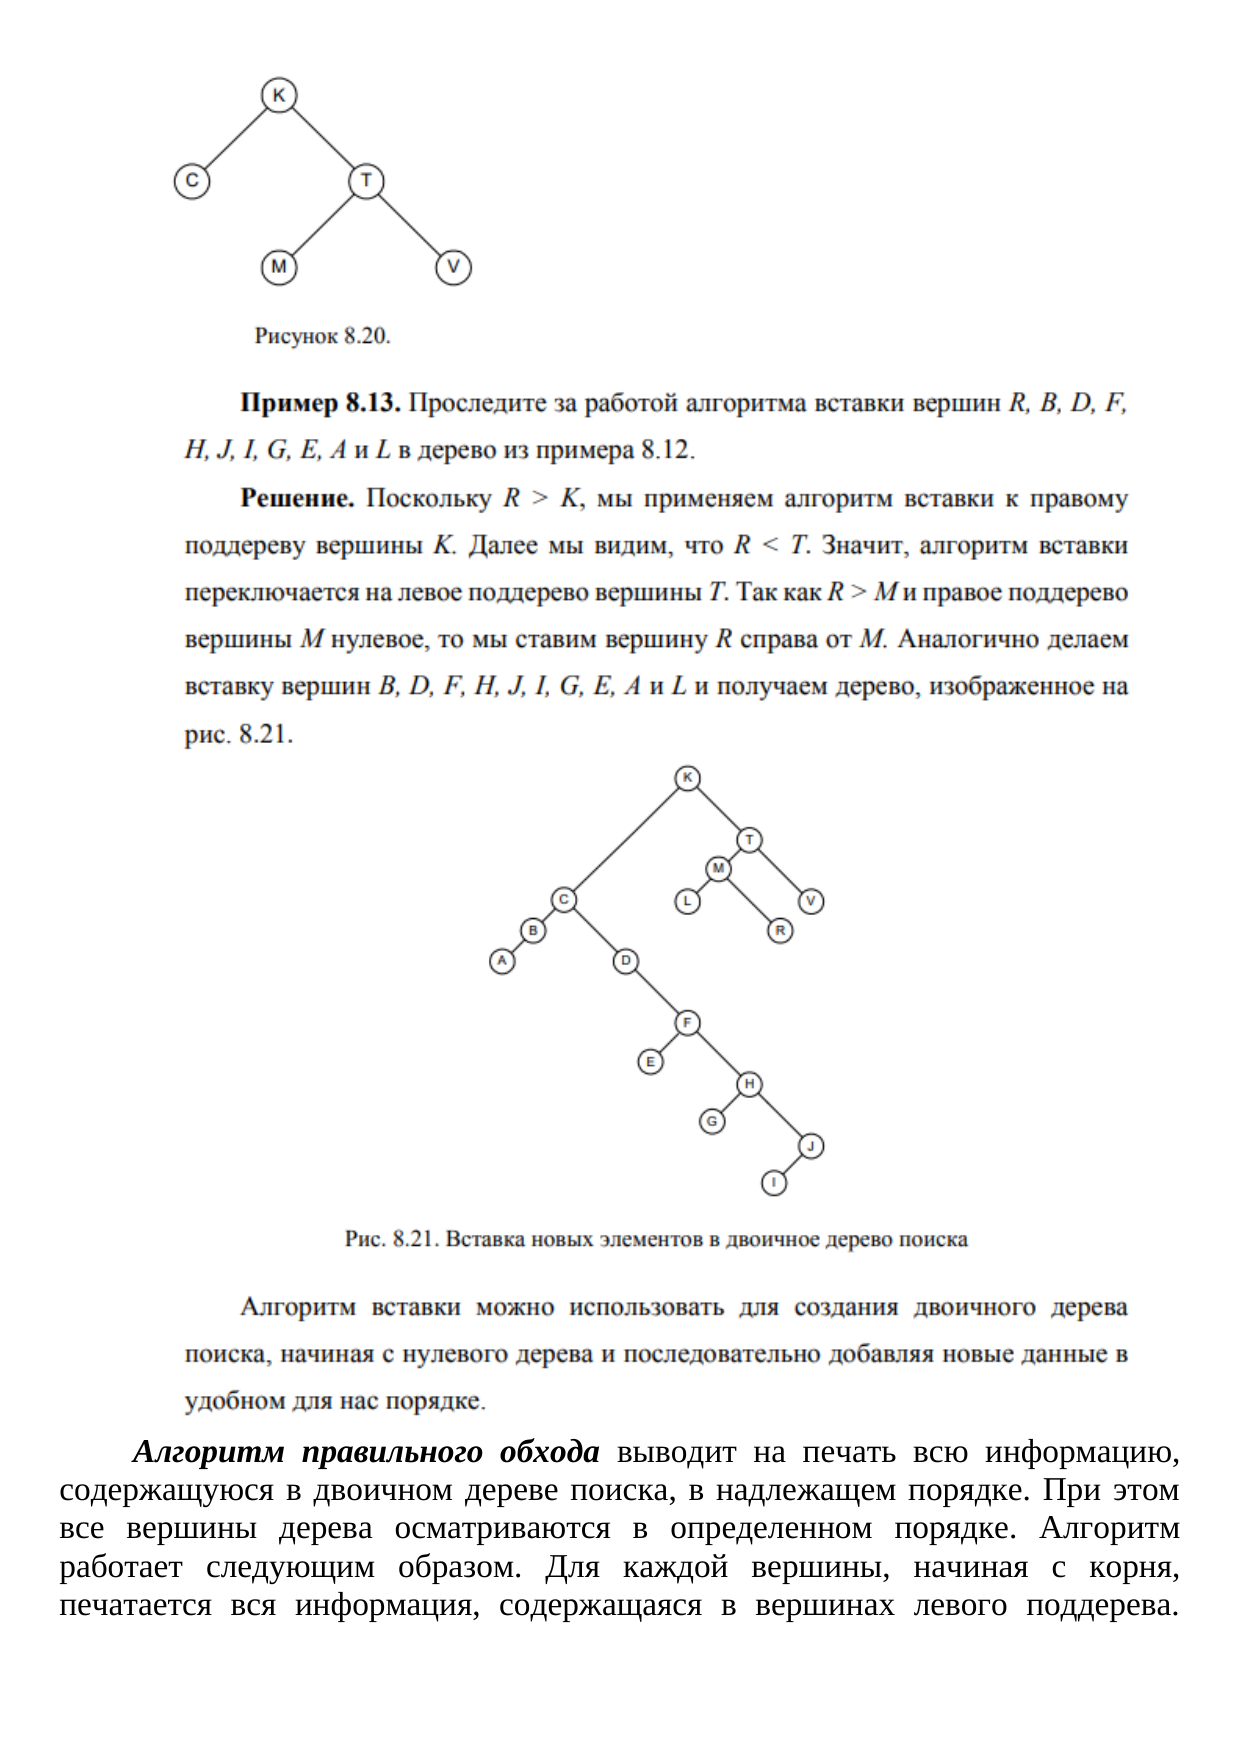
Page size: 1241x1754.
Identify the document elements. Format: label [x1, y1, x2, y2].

picture [132, 59, 1150, 1431]
text [59, 1431, 1181, 1623]
